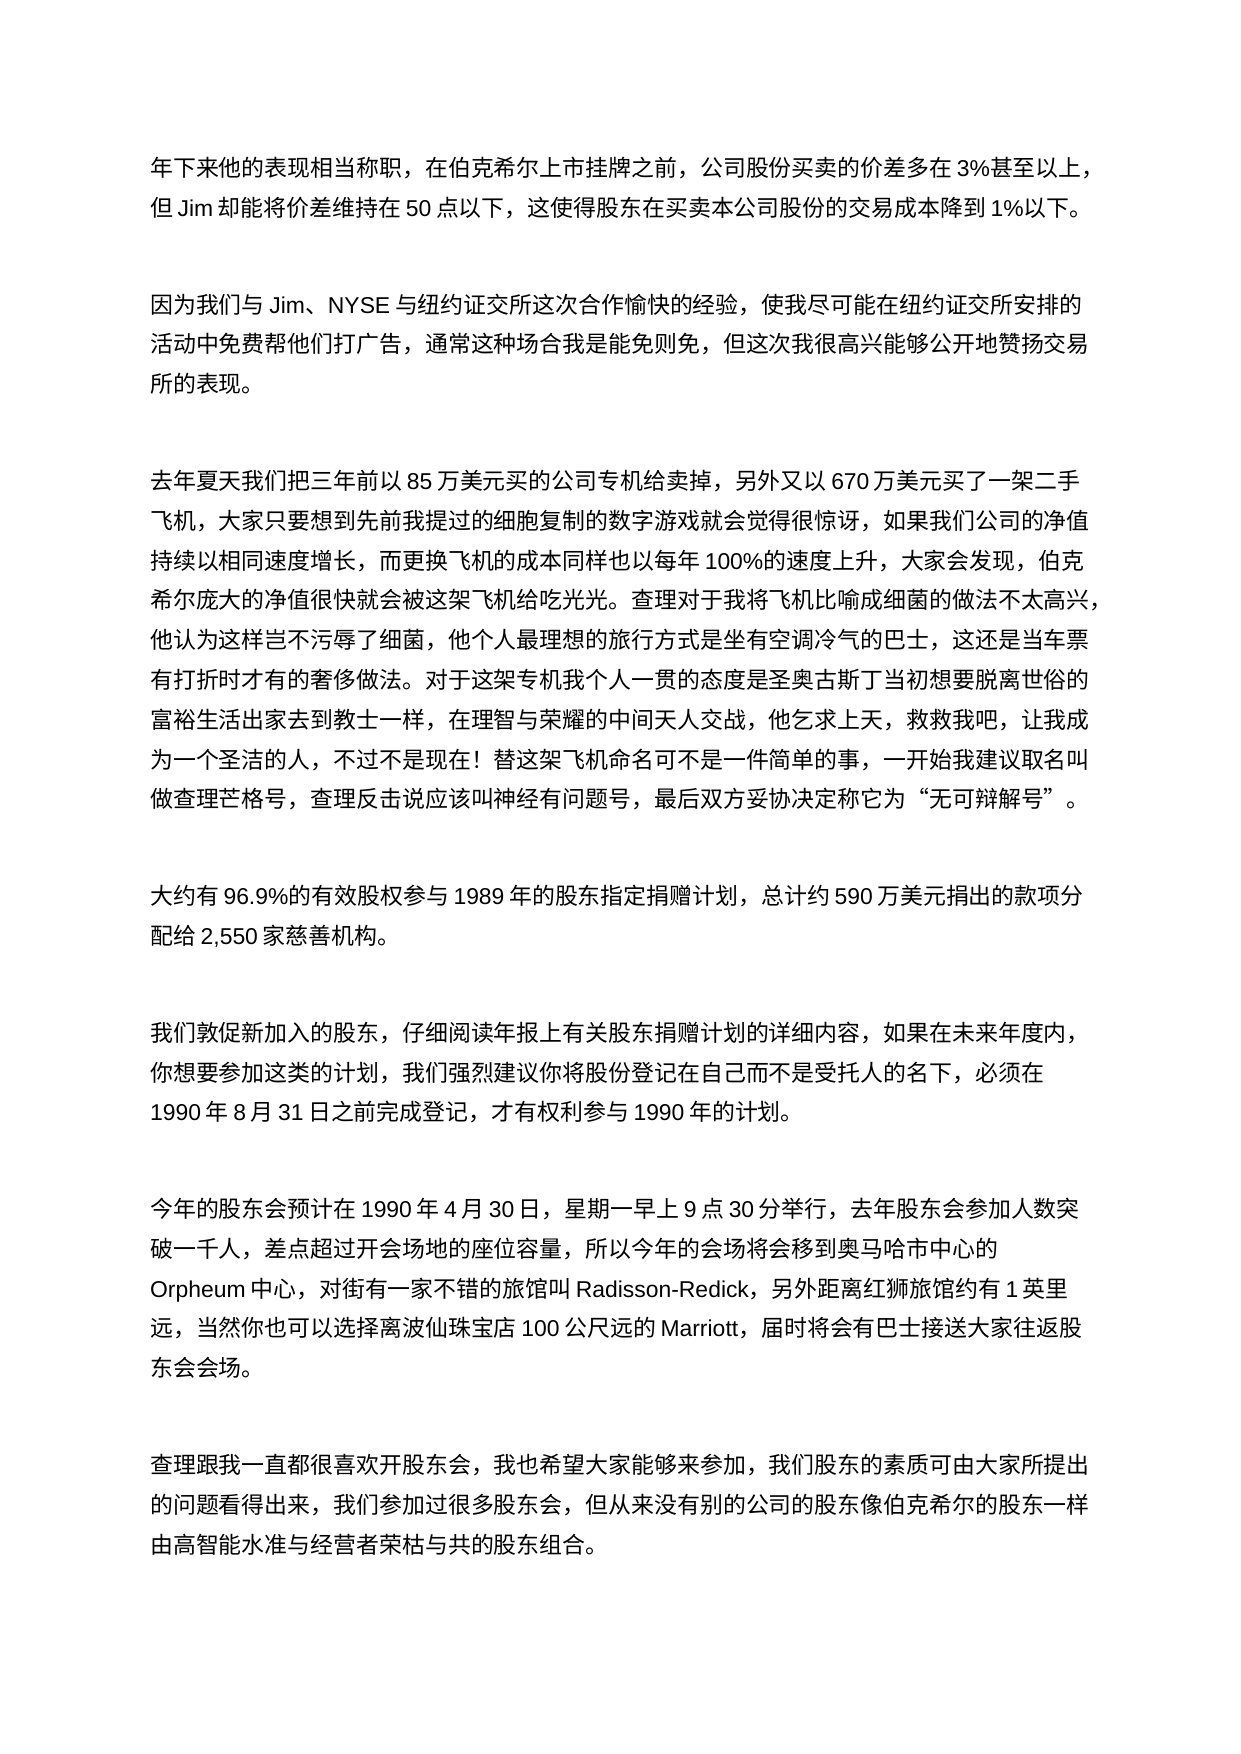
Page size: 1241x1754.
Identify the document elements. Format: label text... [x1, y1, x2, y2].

text 大约有96.9%的有效股权参与1989年的股东指定捐赠计划，总计约590万美元捐出的款项分配给2,550家慈善机构。 [150, 878, 1090, 951]
text 今年的股东会预计在1990年4月30日，星期一早上9点30分举行，去年股东会参加人数突破一千人，差点超过开会场地的座位容量，所以今年的会场将会移到奥马哈市中心的Orpheum中心，对街有一家不错的旅馆叫Radisson-Redick，另外距离红狮旅馆约有1英里远，当然你也可以选择离波仙珠宝店100公尺远的Marriott，届时将会有巴士接送大家往返股东会会场。 [150, 1191, 1090, 1383]
text 去年夏天我们把三年前以85万美元买的公司专机给卖掉，另外又以670万美元买了一架二手飞机，大家只要想到先前我提过的细胞复制的数字游戏就会觉得很惊讶，如果我们公司的净值持续以相同速度增长，而更换飞机的成本同样也以每年100%的速度上升，大家会发现，伯克希尔庞大的净值很快就会被这架飞机给吃光光。查理对于我将飞机比喻成细菌的做法不太高兴，他认为这样岂不污辱了细菌，他个人最理想的旅行方式是坐有空调冷气的巴士，这还是当车票有打折时才有的奢侈做法。对于这架专机我个人一贯的态度是圣奥古斯丁当初想要脱离世俗的富裕生活出家去到教士一样，在理智与荣耀的中间天人交战，他乞求上天，救救我吧，让我成为一个圣洁的人，不过不是现在！替这架飞机命名可不是一件简单的事，一开始我建议取名叫做查理芒格号，查理反击说应该叫神经有问题号，最后双方妥协决定称它为“无可辩解号”。 [150, 463, 1090, 814]
text 我们敦促新加入的股东，仔细阅读年报上有关股东捐赠计划的详细内容，如果在未来年度内，你想要参加这类的计划，我们强烈建议你将股份登记在自己而不是受托人的名下，必须在1990年8月31日之前完成登记，才有权利参与1990年的计划。 [150, 1014, 1090, 1127]
text 查理跟我一直都很喜欢开股东会，我也希望大家能够来参加，我们股东的素质可由大家所提出的问题看得出来，我们参加过很多股东会，但从来没有别的公司的股东像伯克希尔的股东一样由高智能水准与经营者荣枯与共的股东组合。 [150, 1447, 1090, 1560]
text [150, 150, 1090, 223]
text 因为我们与Jim、NYSE与纽约证交所这次合作愉快的经验，使我尽可能在纽约证交所安排的活动中免费帮他们打广告，通常这种场合我是能免则免，但这次我很高兴能够公开地赞扬交易所的表现。 [150, 287, 1090, 399]
